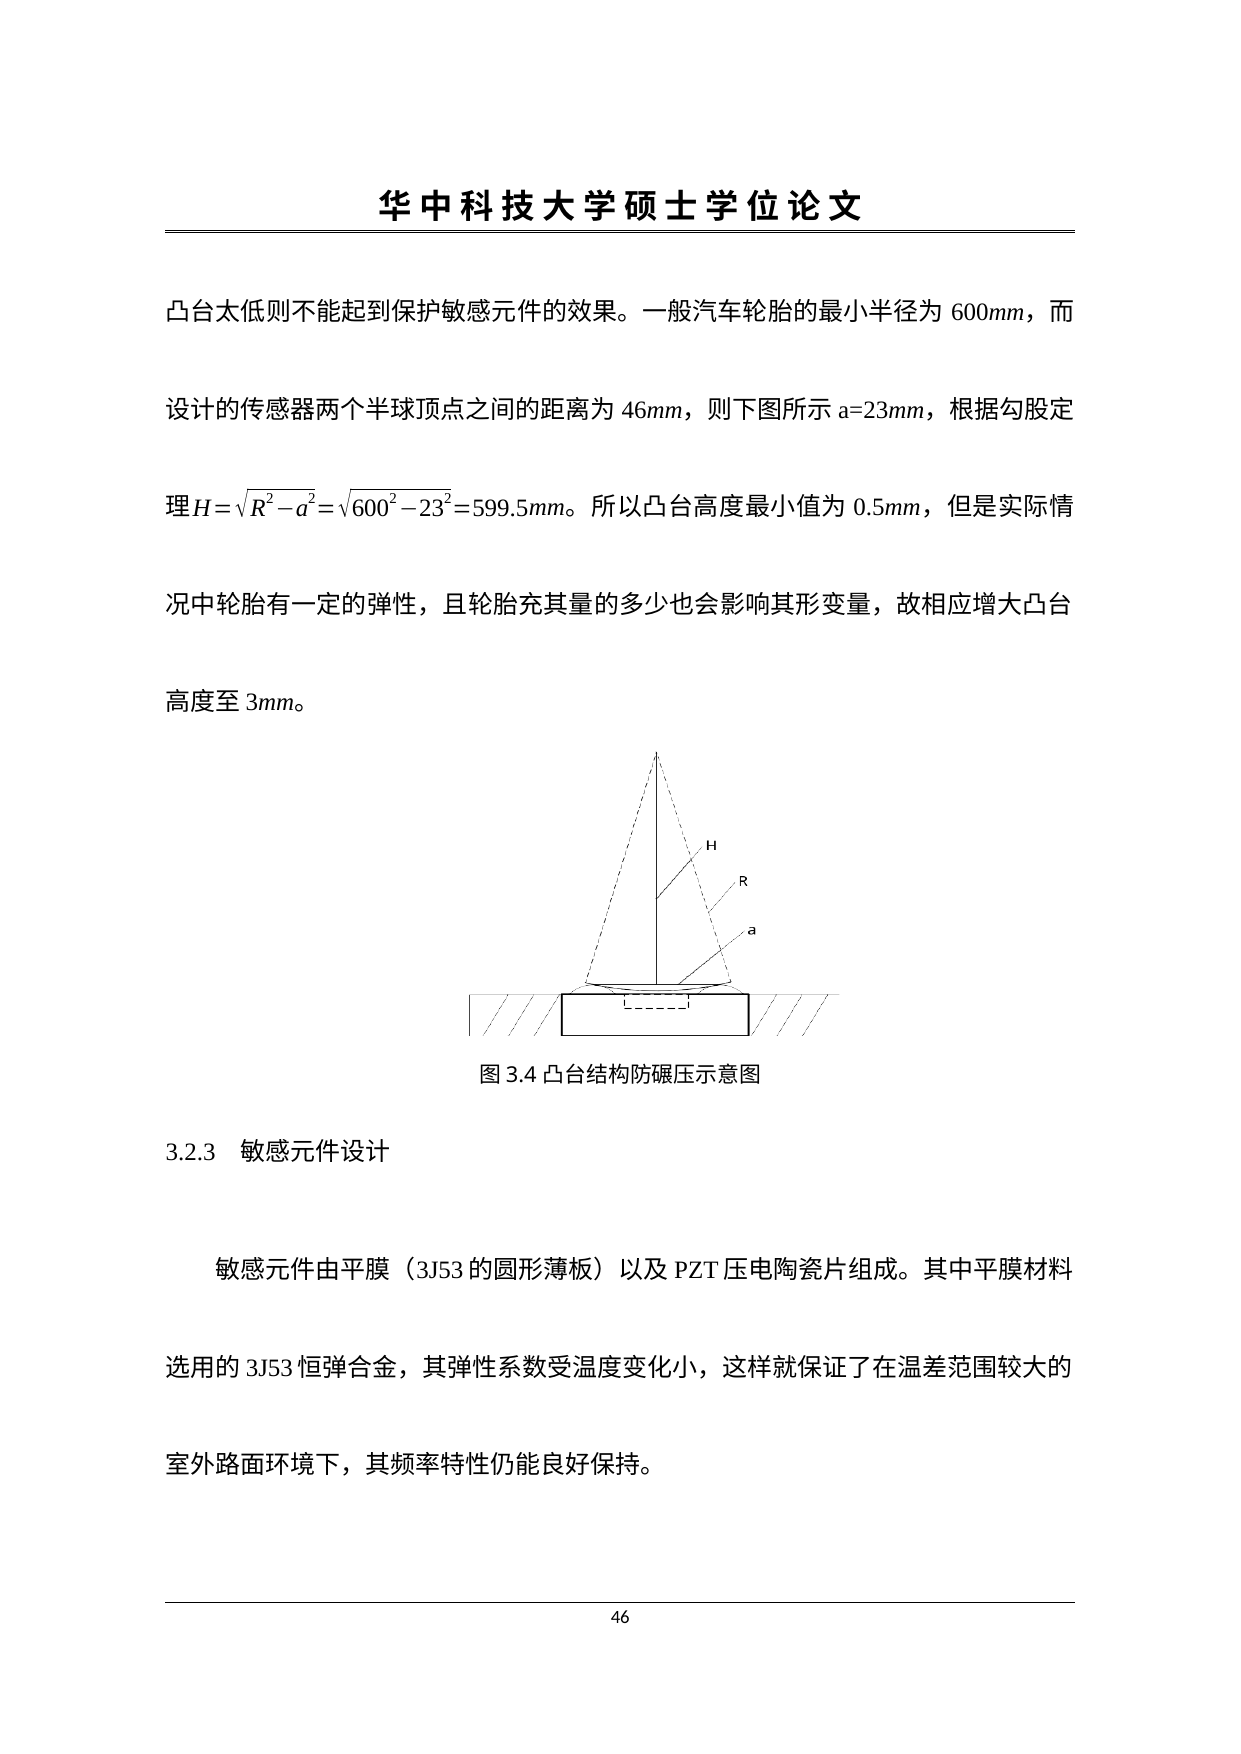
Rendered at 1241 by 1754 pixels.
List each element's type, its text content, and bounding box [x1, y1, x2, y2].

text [165, 277, 1075, 732]
text 图3.4 凸台结构防碾压示意图 [165, 1057, 1075, 1090]
list 敏感元件设计 [165, 1117, 1075, 1182]
text 敏感元件由平膜（3J53的圆形薄板）以及PZT压电陶瓷片组成。其中平膜材料选用的3J53恒弹合金，其弹性系数受温度变化小，这样就保证了在温差范围较大的室外路面环境下，其频率特性仍能良好保持。 [165, 1235, 1075, 1495]
